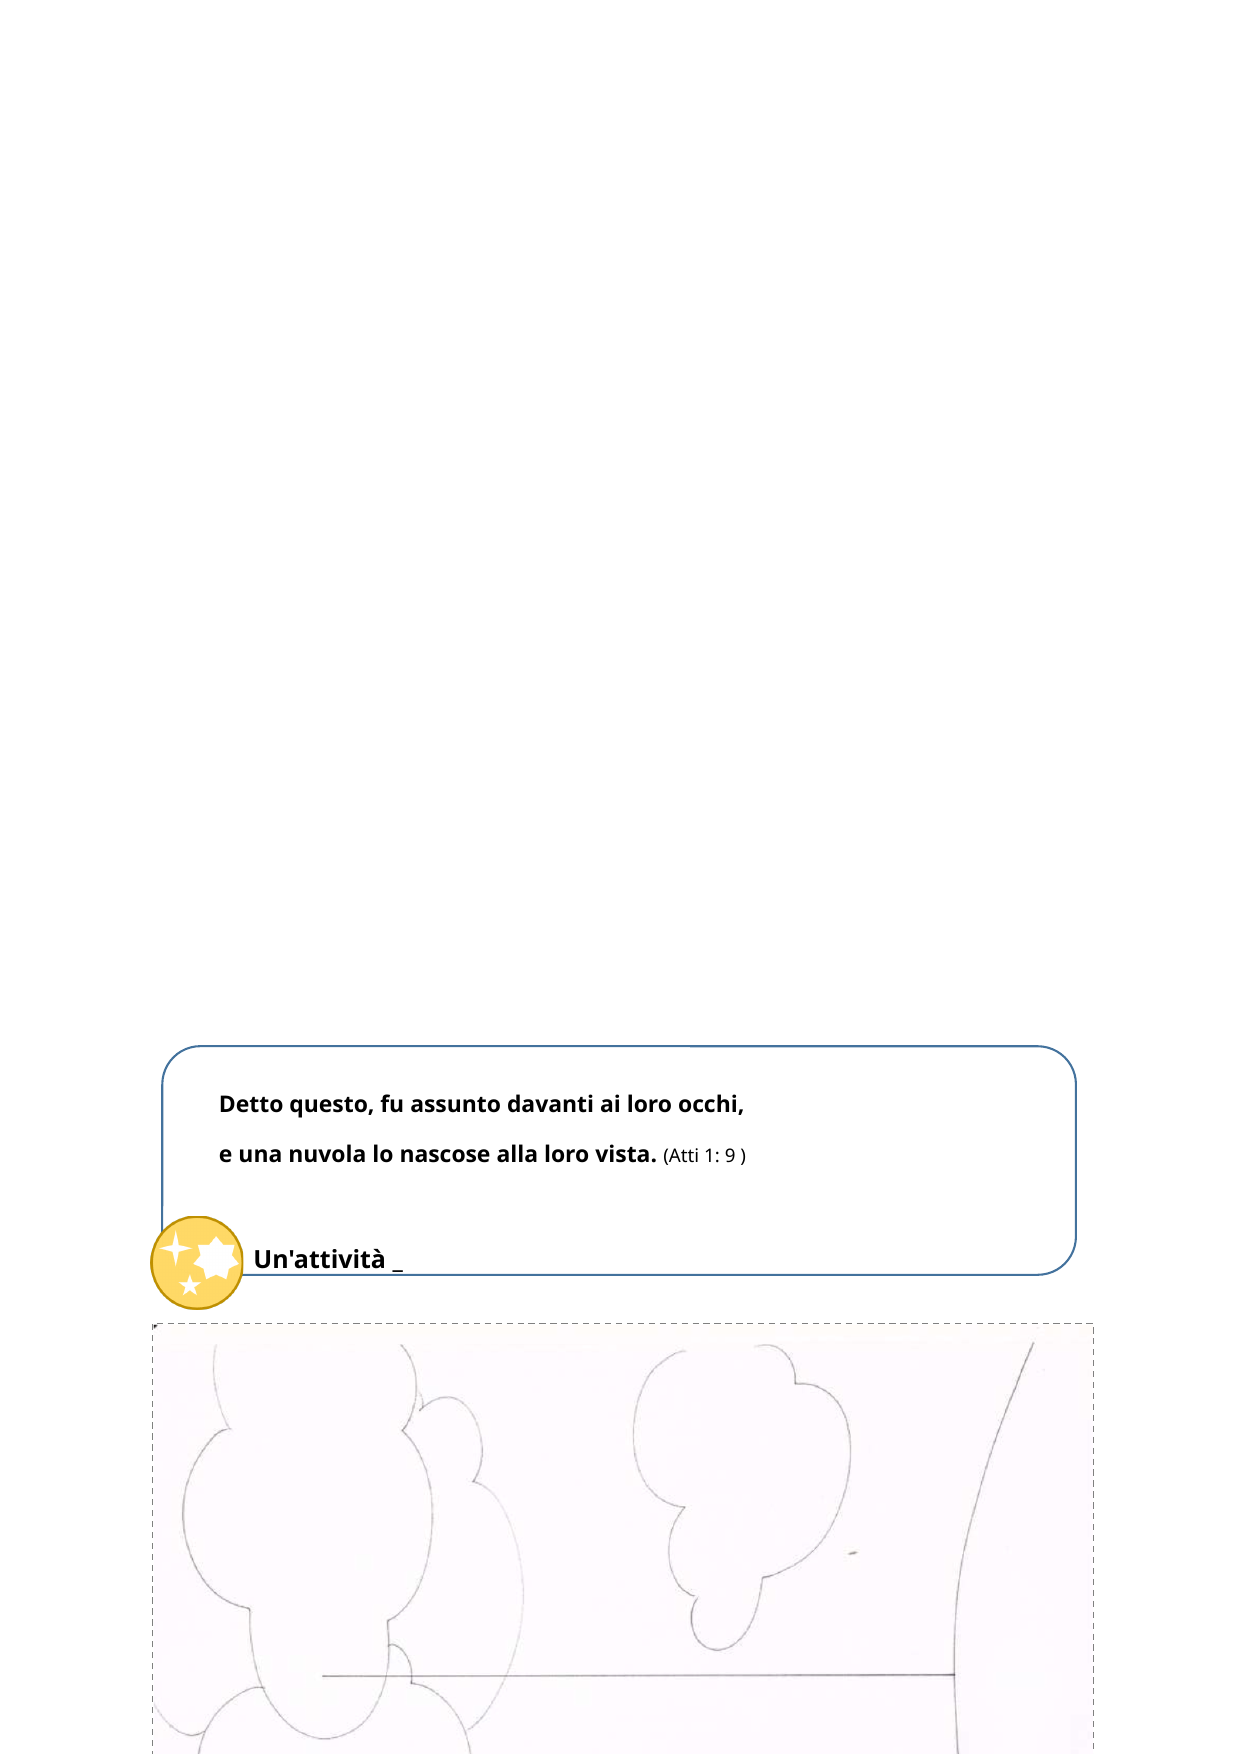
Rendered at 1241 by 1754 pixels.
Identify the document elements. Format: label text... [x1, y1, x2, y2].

text Detto questo, fu assunto davanti ai loro occhi, [150, 1088, 1090, 1119]
picture [155, 1325, 1092, 1754]
text e una nuvola lo nascose alla loro vista. (Atti 1: 9 ) [150, 1138, 1090, 1169]
picture [150, 1216, 244, 1310]
text Un'attività _ [244, 1242, 1090, 1276]
